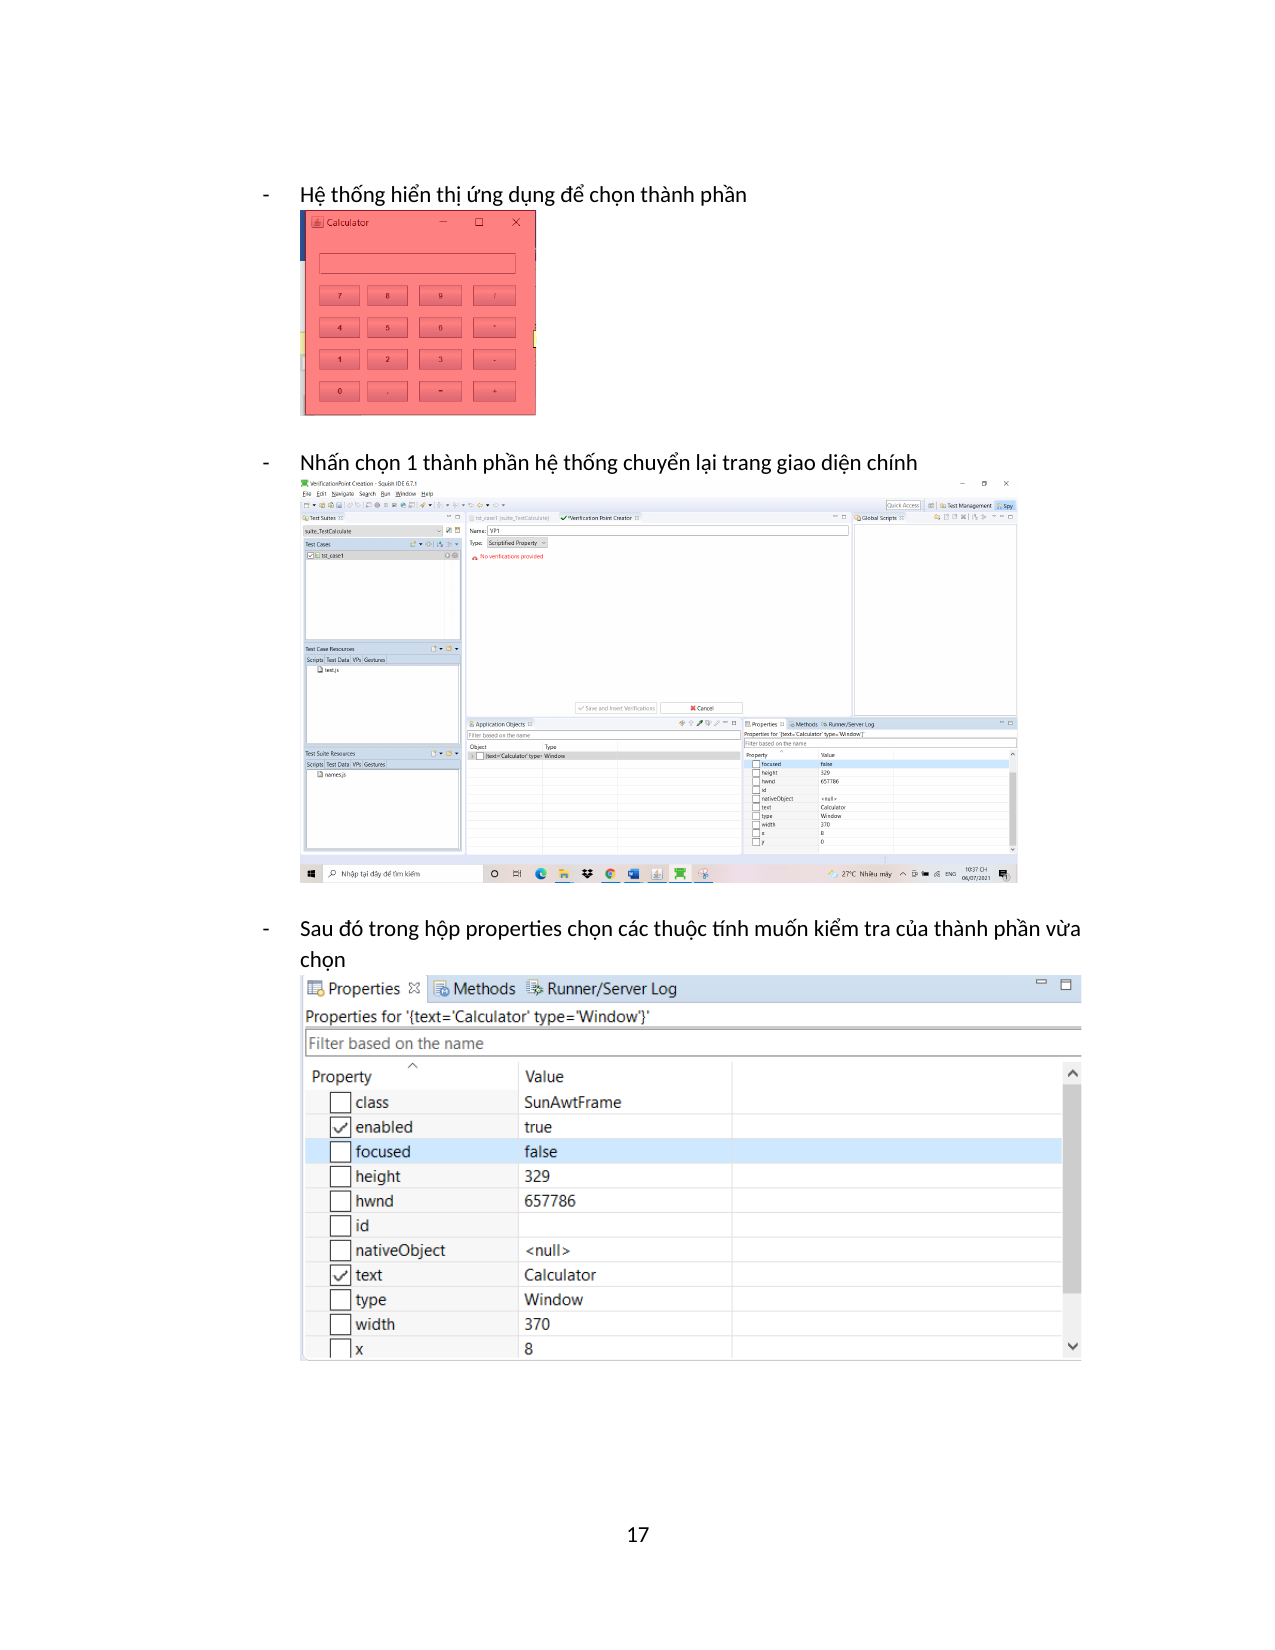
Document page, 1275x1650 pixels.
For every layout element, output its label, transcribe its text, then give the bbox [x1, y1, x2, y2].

picture [300, 975, 1082, 1361]
list Nhấn chọn 1 thành phần hệ thống chuyển lại trang giao diện chính [262, 448, 1125, 476]
list Sau đó trong hộp properties chọn các thuộc tính muốn kiểm tra của thành phần vừa chọn [262, 914, 1125, 973]
list Hệ thống hiển thị ứng dụng để chọn thành phần [262, 180, 1125, 208]
picture [300, 210, 537, 416]
picture [300, 478, 1018, 883]
